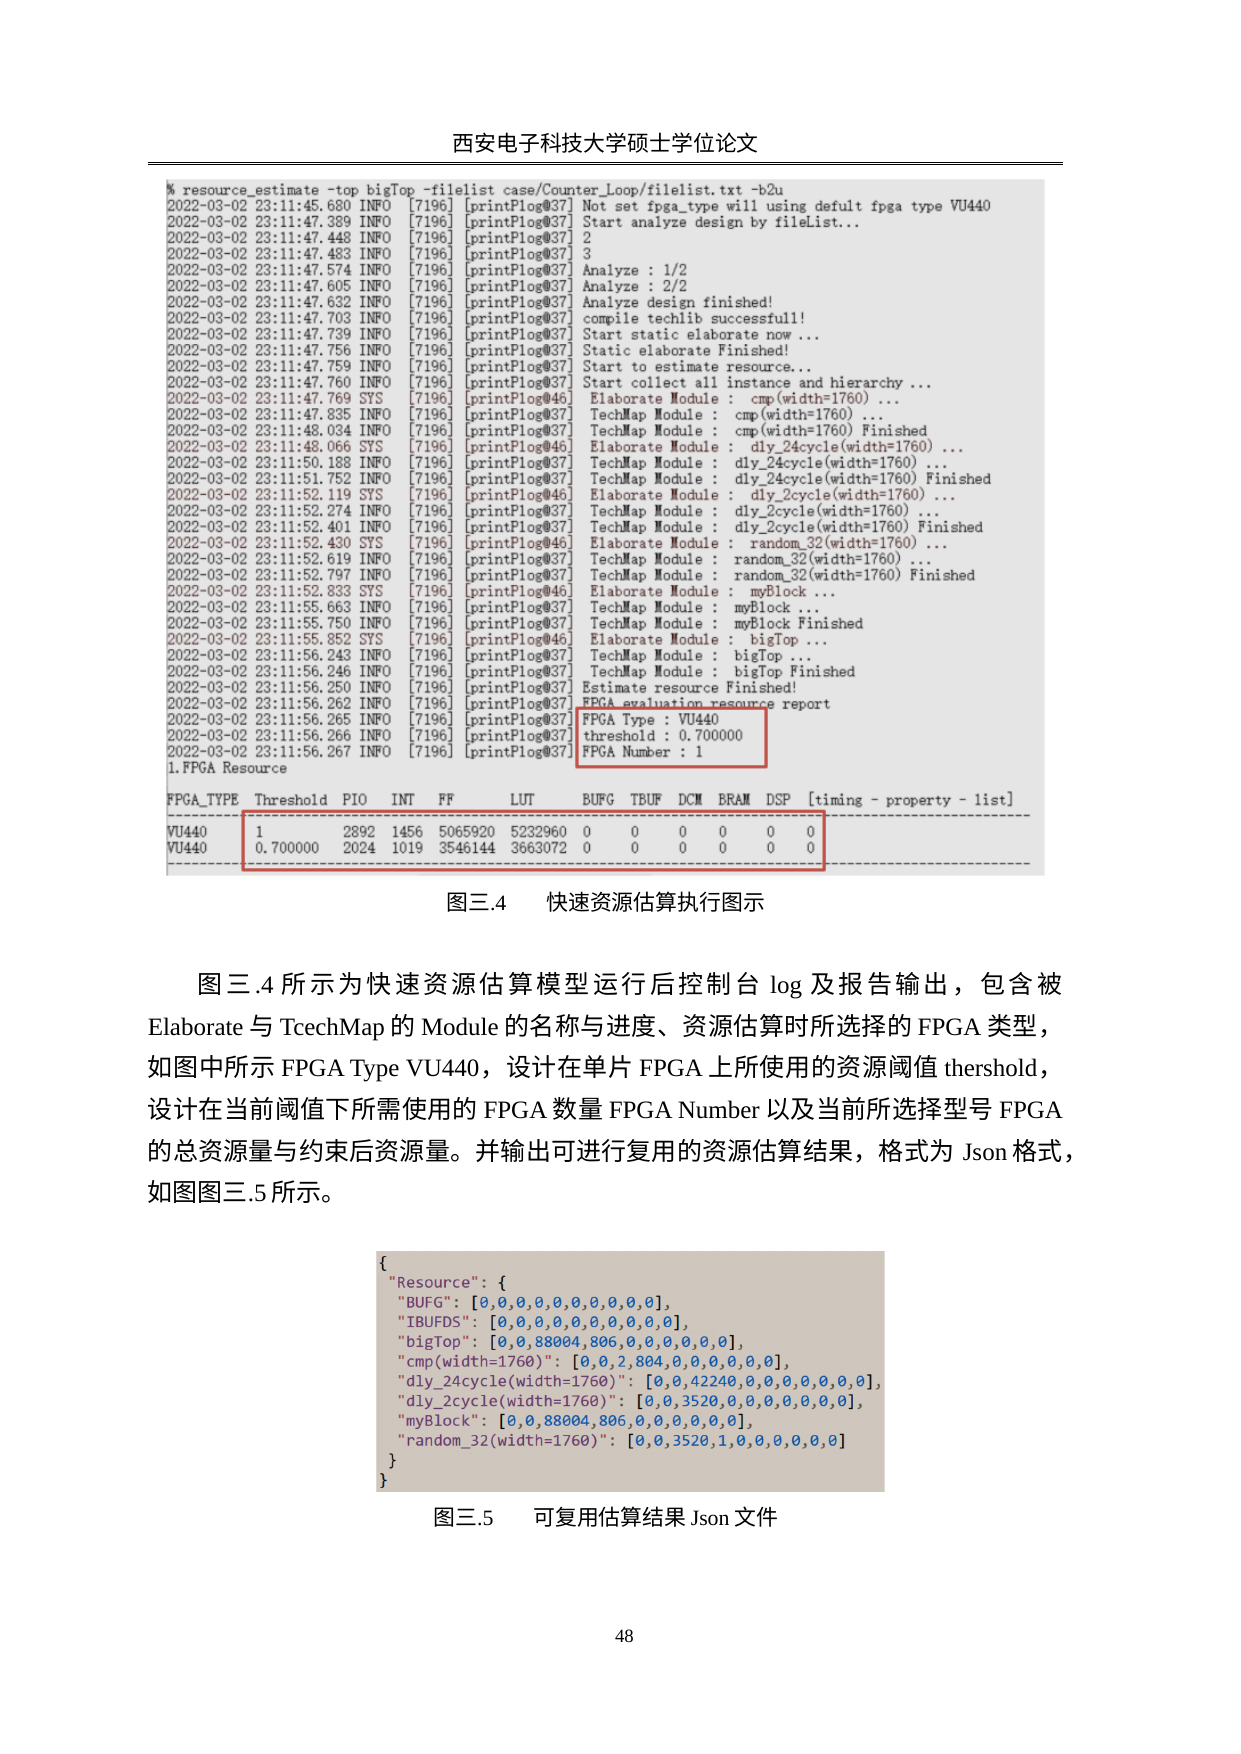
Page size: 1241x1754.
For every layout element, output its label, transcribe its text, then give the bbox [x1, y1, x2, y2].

text 可复用估算结果Json文件 [148, 1492, 1063, 1534]
text 快速资源估算执行图示 [148, 877, 1063, 918]
text 图3.25所示为快速资源估算模型运行后控制台log及报告输出，包含被Elaborate与TcechMap的Module的名称与进度、资源估算时所选择的FPGA类型，如图中所示FPGA Type VU440，设计在单片FPGA上所使用的资源阈值thershold，设计在当前阈值下所需使用的FPGA数量FPGA Number以及当前所选择型号FPGA的总资源量与约束后资源量。并输出可进行复用的资源估算结果，格式为Json格式，如图图3.26所示。 [148, 960, 1063, 1210]
picture [376, 1251, 885, 1492]
